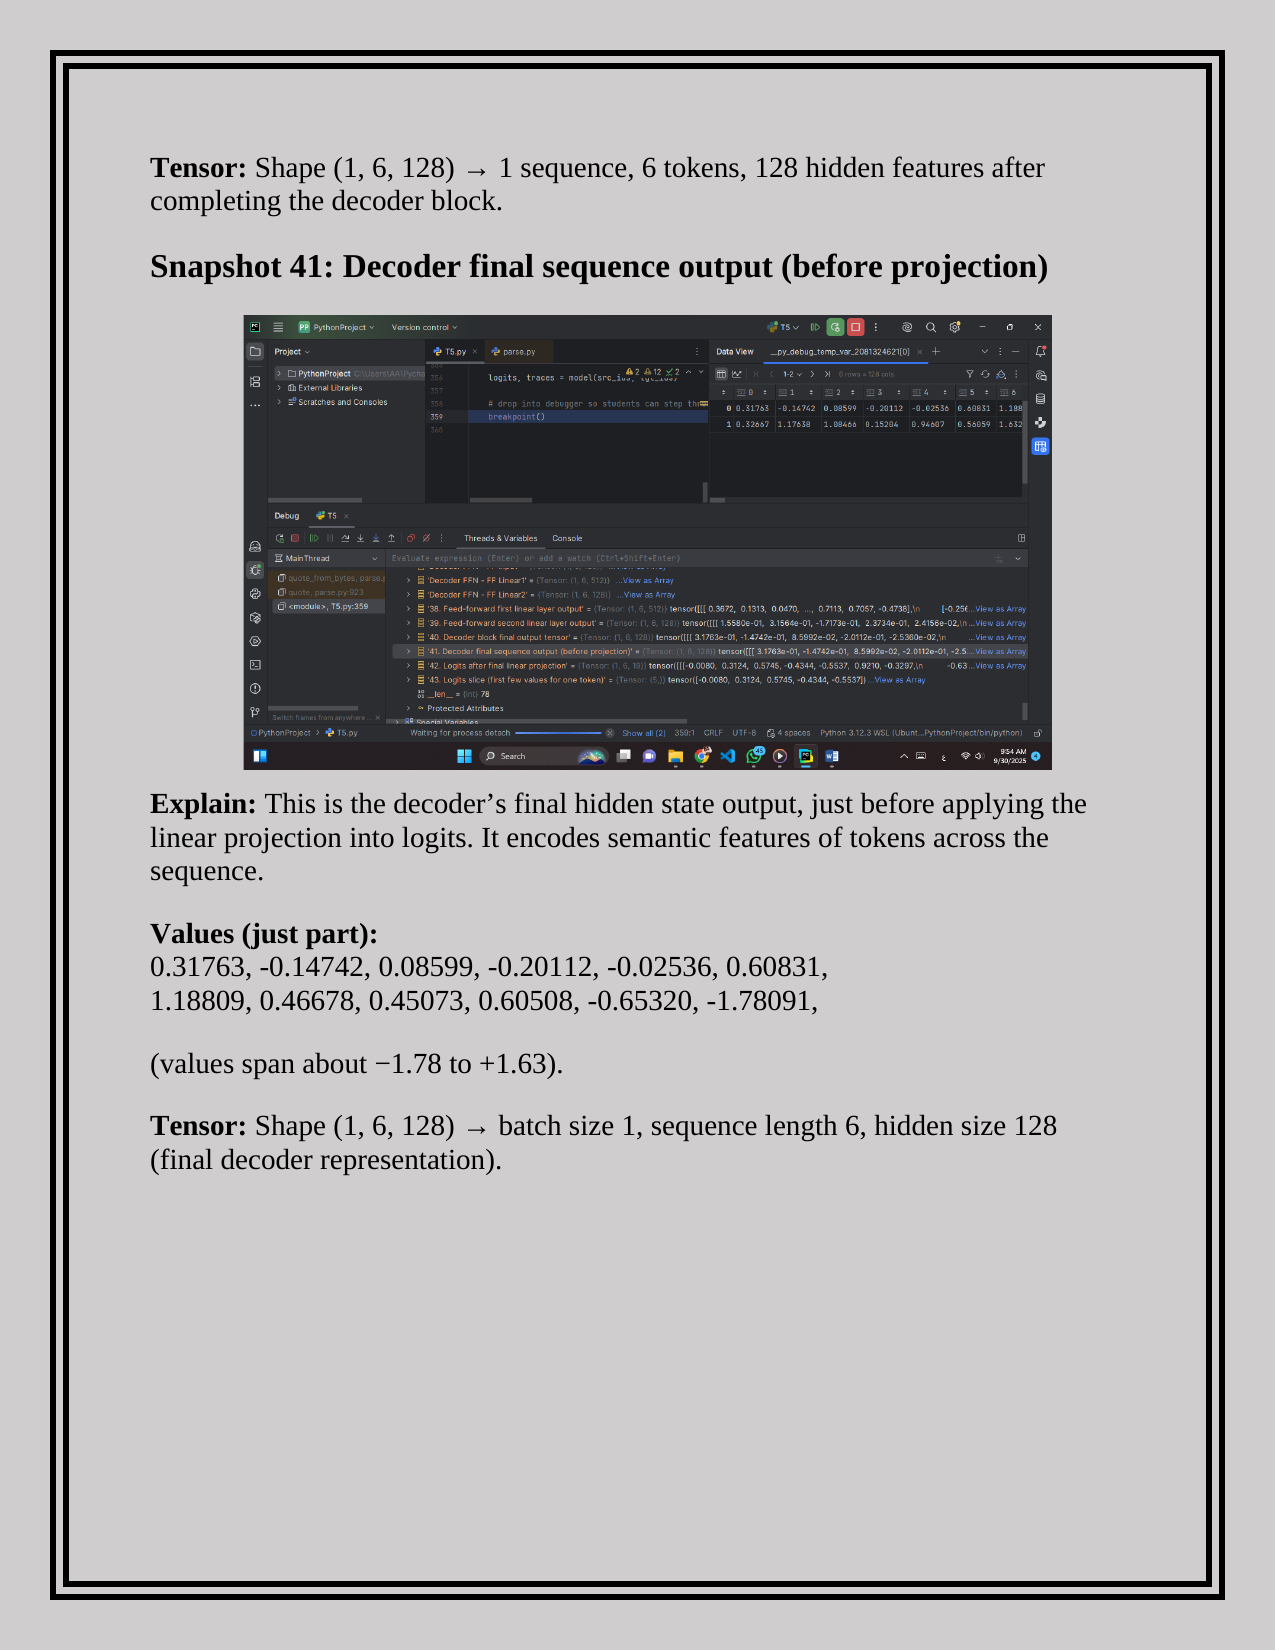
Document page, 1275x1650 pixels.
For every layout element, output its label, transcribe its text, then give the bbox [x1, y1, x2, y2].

text Tensor: Shape (1, 6, 128) → 1 sequence, 6 tokens, 128 hidden features after completing the decoder block. [150, 150, 1125, 217]
text Explain: This is the decoder’s final hidden state output, just before applying the linear projection into logits. It encodes semantic features of tokens across the sequence. [150, 786, 1125, 887]
text Tensor: Shape (1, 6, 128) → batch size 1, sequence length 6, hidden size 128 (final decoder representation). [150, 1108, 1125, 1176]
text (values span about −1.78 to +1.63). [150, 1046, 1125, 1079]
picture [243, 315, 1052, 770]
text Snapshot 41: Decoder final sequence output (before projection) [150, 246, 1125, 284]
text Values (just part): 0.31763, -0.14742, 0.08599, -0.20112, -0.02536, 0.60831, 1.18809, 0.46678, 0.45073, 0.60508, -0.65320, -1.78091, [150, 916, 1125, 1017]
